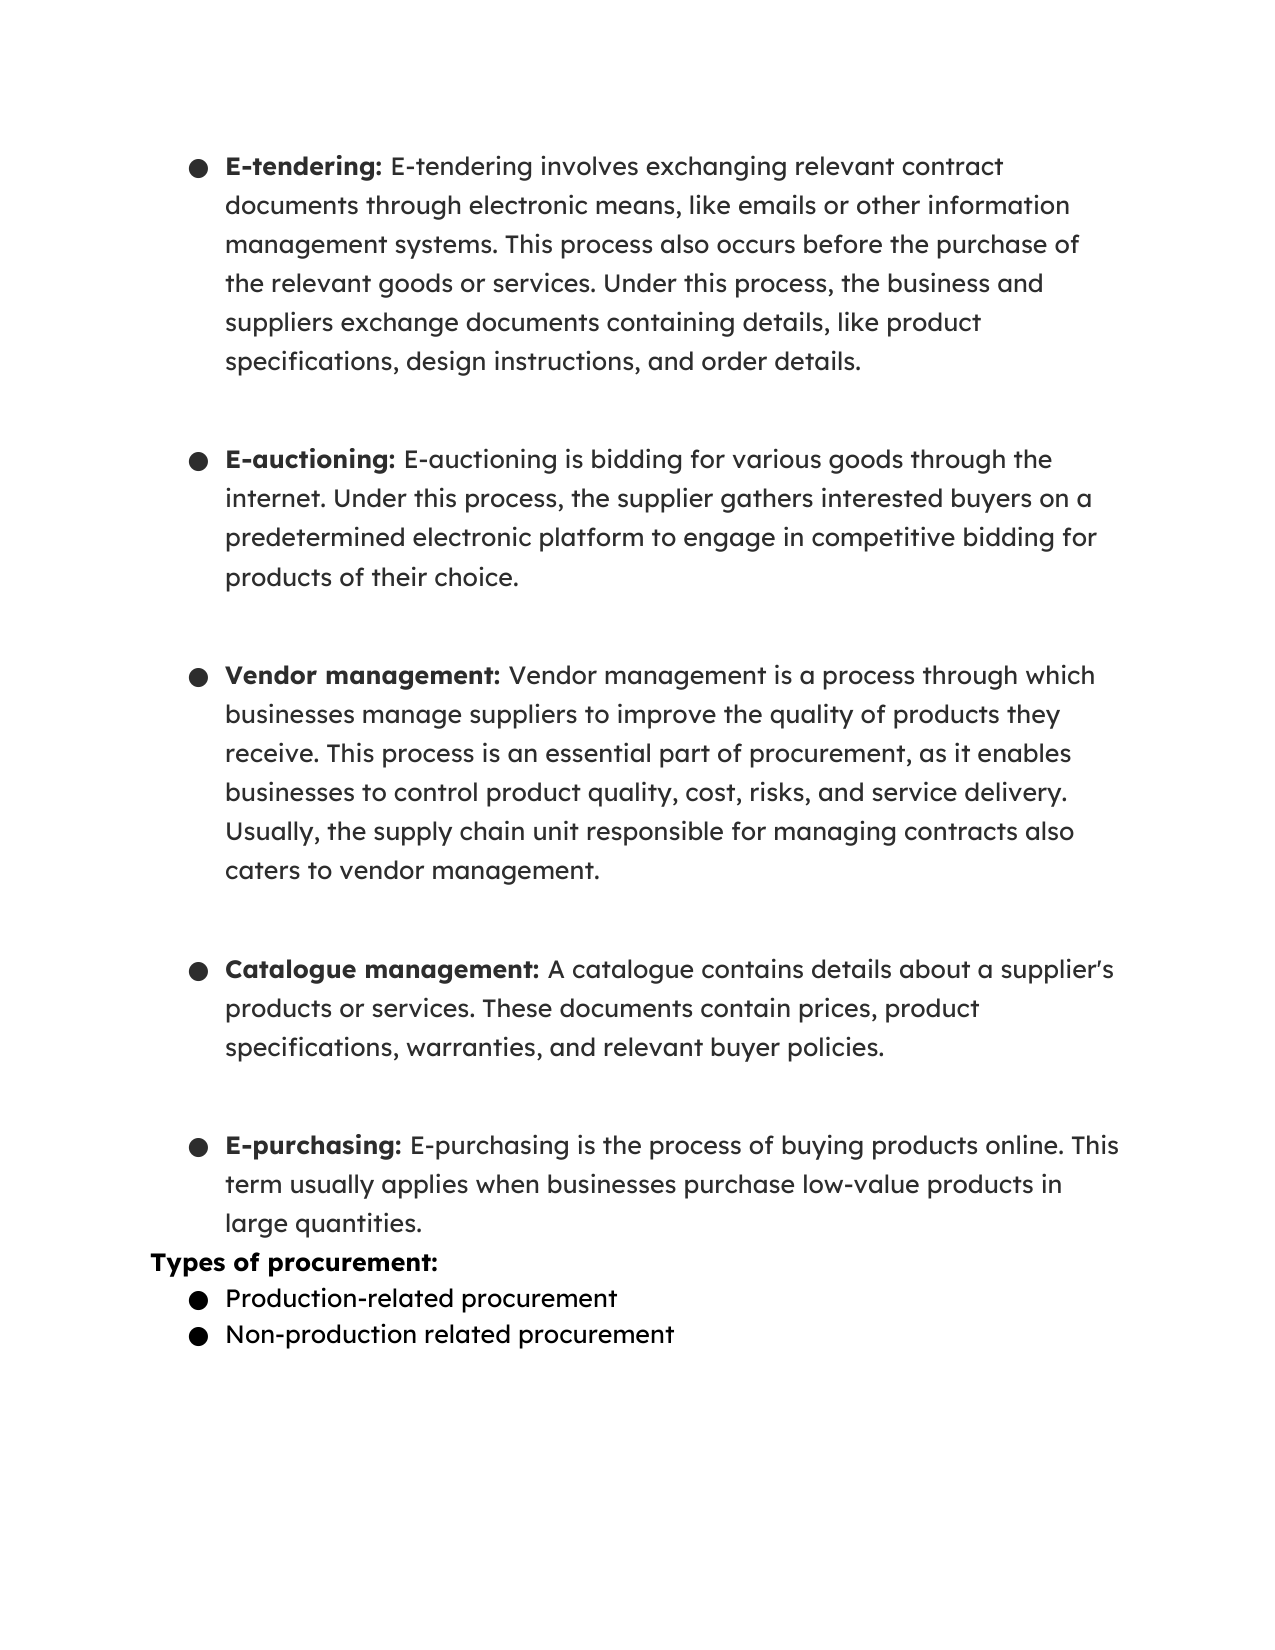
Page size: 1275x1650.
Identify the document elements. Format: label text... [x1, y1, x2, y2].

list Production-related procurement [187, 1283, 1125, 1314]
subtitle E-auctioning: E-auctioning is bidding for various goods through the internet. Under this process, the supplier gathers interested buyers on a predetermined electronic platform to engage in competitive bidding for products of their choice. [187, 444, 1125, 592]
text Types of procurement: [150, 1247, 1125, 1278]
subtitle Catalogue management: A catalogue contains details about a supplier's products or services. These documents contain prices, product specifications, warranties, and relevant buyer policies. [187, 953, 1125, 1062]
subtitle Vendor management: Vendor management is a process through which businesses manage suppliers to improve the quality of products they receive. This process is an essential part of procurement, as it enables businesses to control product quality, cost, risks, and service delivery. Usually, the supply chain unit responsible for managing contracts also caters to vendor management. [187, 659, 1125, 886]
subtitle E-tendering: E-tendering involves exchanging relevant contract documents through electronic means, like emails or other information management systems. This process also occurs before the purchase of the relevant goods or services. Under this process, the business and suppliers exchange documents containing details, like product specifications, design instructions, and order details. [187, 150, 1125, 377]
list Non-production related procurement [187, 1319, 1125, 1350]
subtitle E-purchasing: E-purchasing is the process of buying products online. This term usually applies when businesses purchase low-value products in large quantities. [187, 1130, 1125, 1239]
